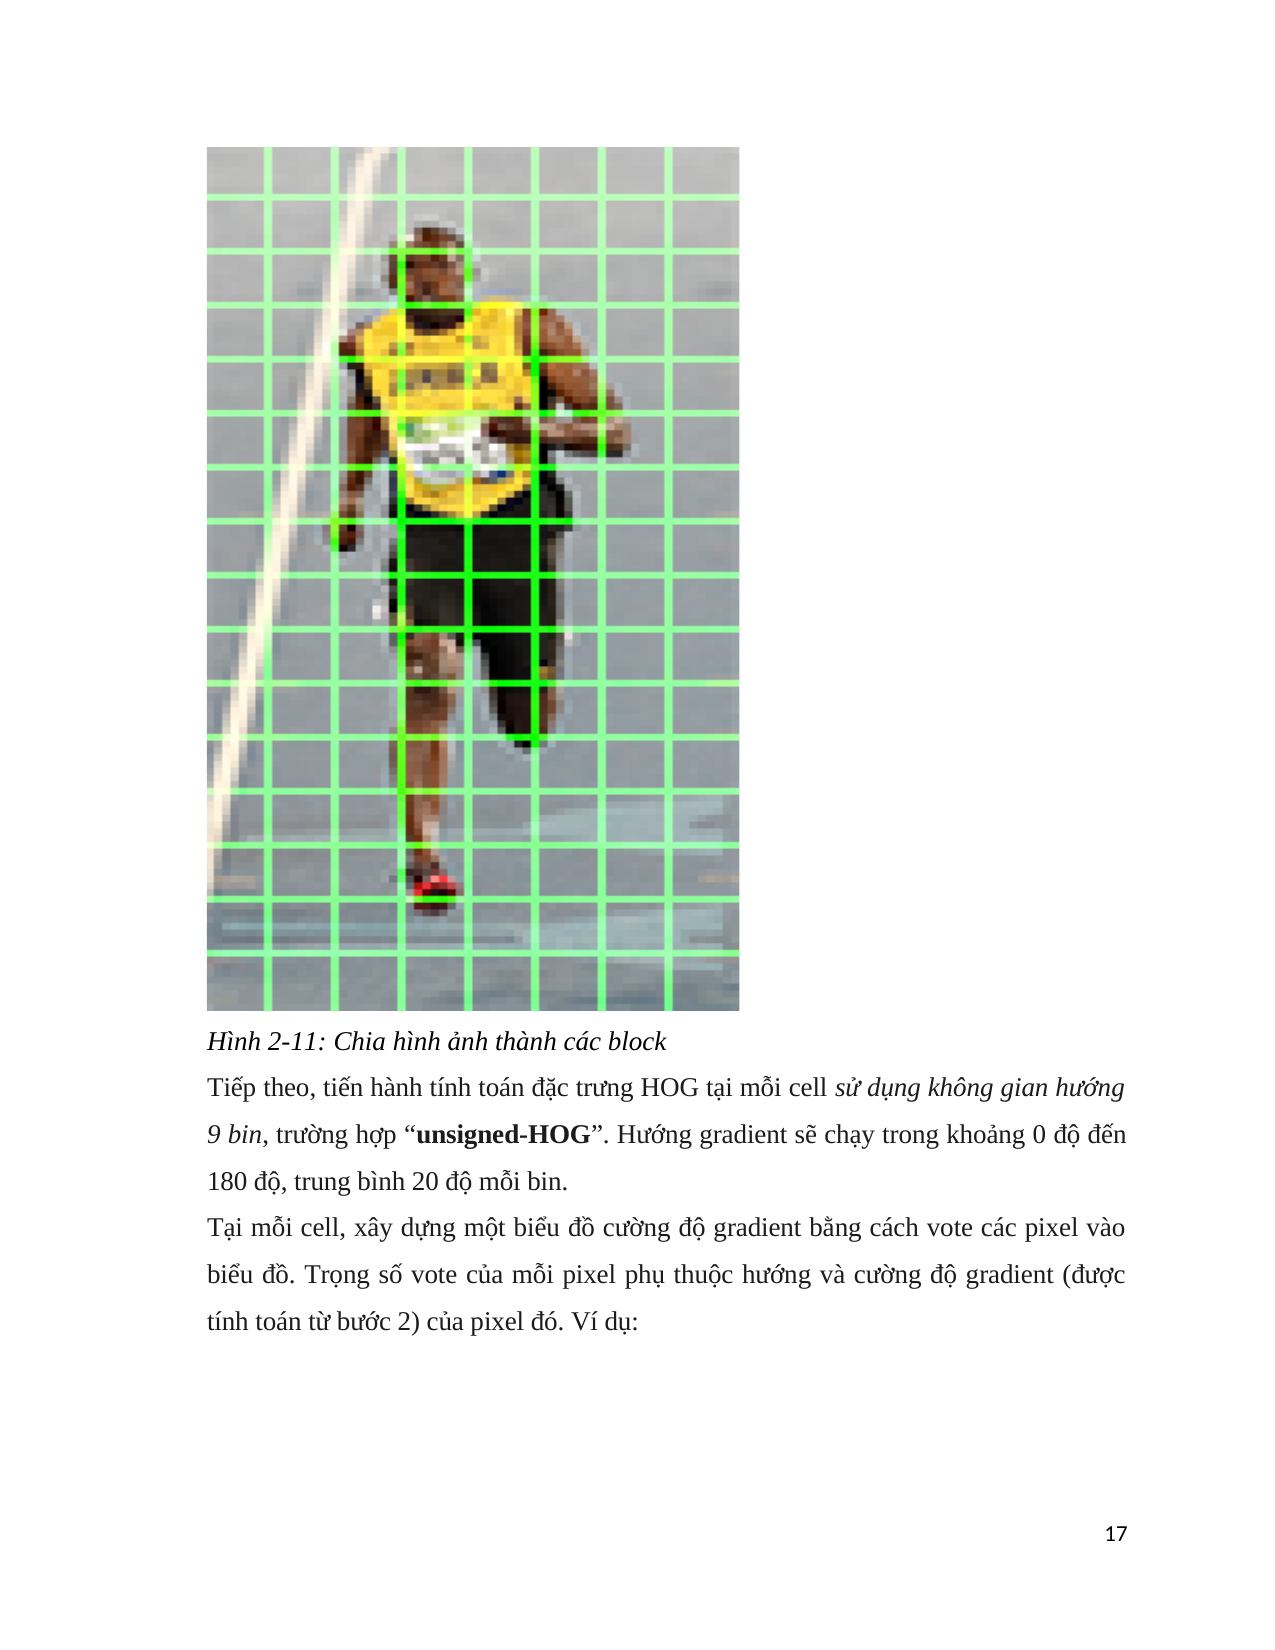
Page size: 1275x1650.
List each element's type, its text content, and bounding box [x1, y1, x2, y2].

picture [206, 147, 740, 1011]
text Hình 2-11: Chia hình ảnh thành các block [207, 1024, 1127, 1056]
text Tiếp theo, tiến hành tính toán đặc trưng HOG tại mỗi cell sử dụng không gian hướng 9 bin, trường hợp “unsigned-HOG”. Hướng gradient sẽ chạy trong khoảng 0 độ đến 180 độ, trung bình 20 độ mỗi bin. [207, 1071, 1127, 1196]
text Tại mỗi cell, xây dựng một biểu đồ cường độ gradient bằng cách vote các pixel vào biểu đồ. Trọng số vote của mỗi pixel phụ thuộc hướng và cường độ gradient (được tính toán từ bước 2) của pixel đó. Ví dụ: [207, 1211, 1127, 1336]
